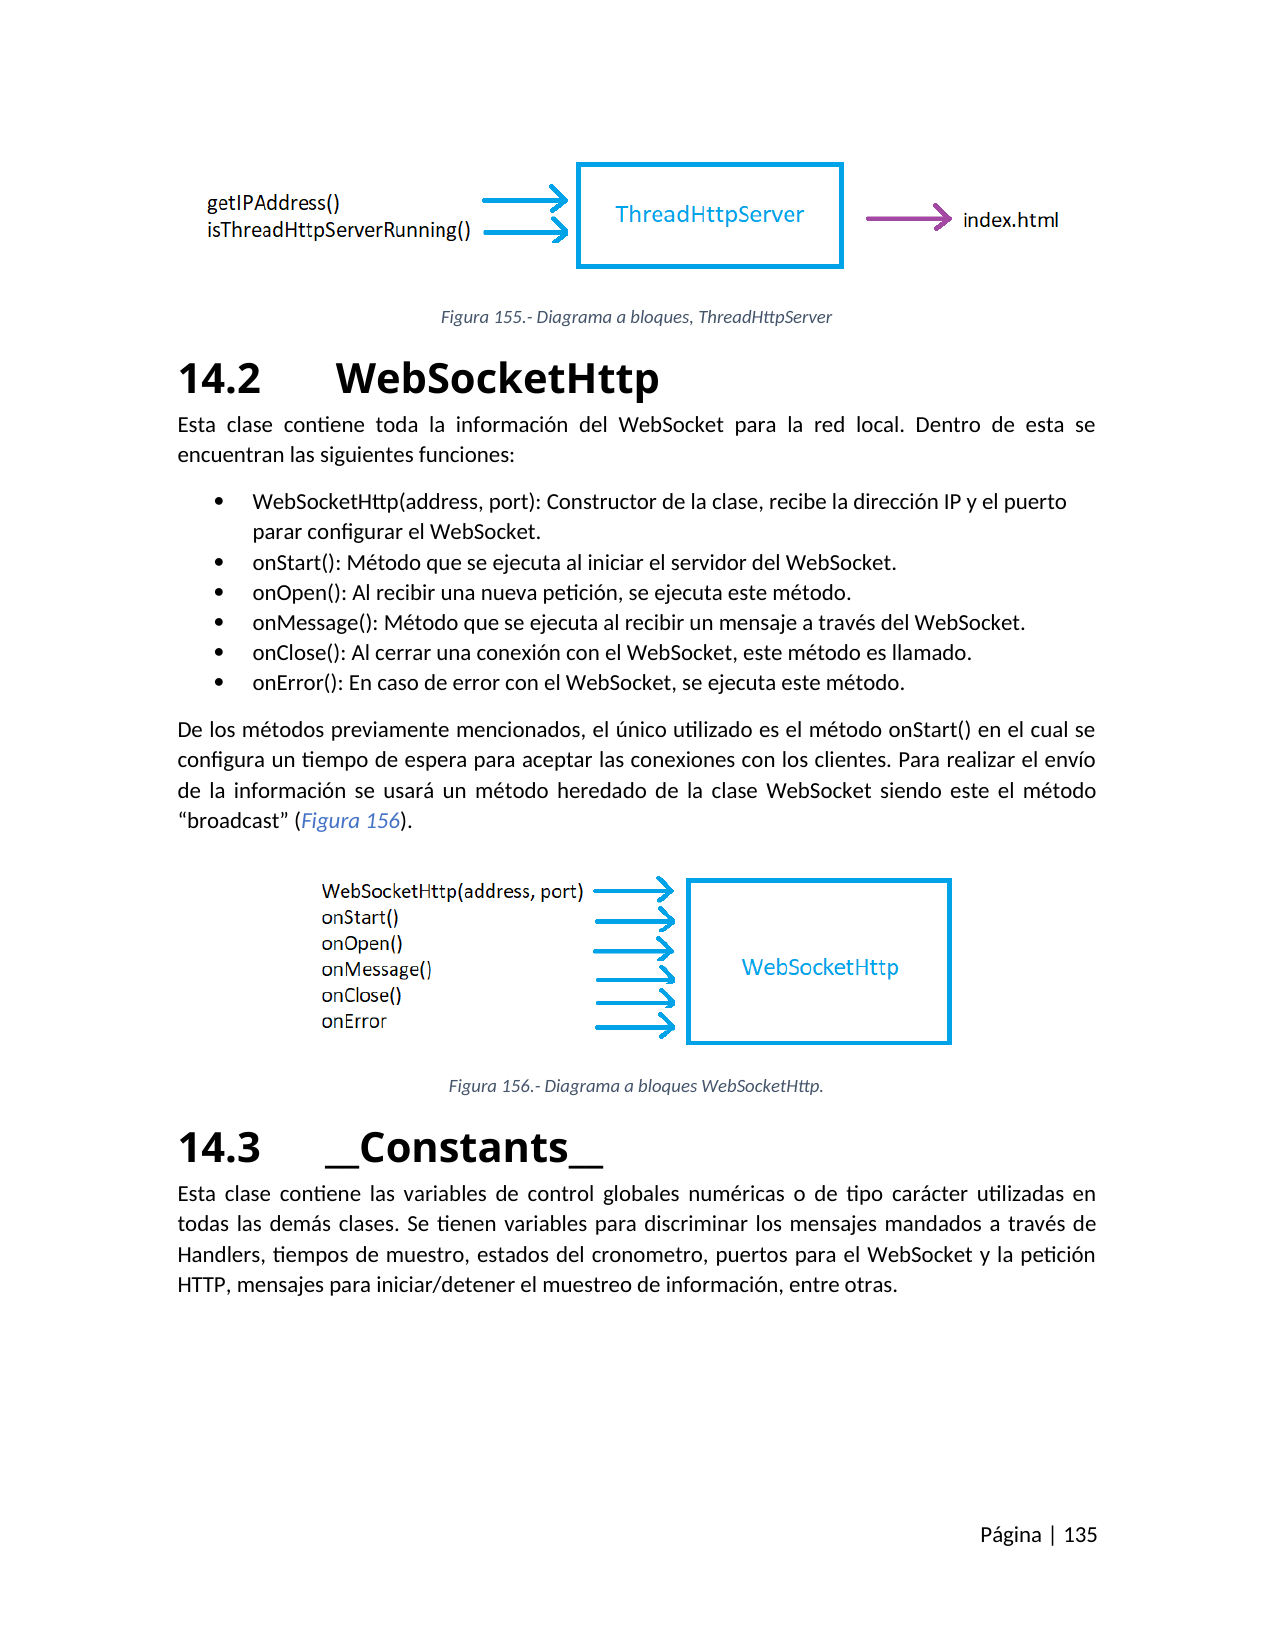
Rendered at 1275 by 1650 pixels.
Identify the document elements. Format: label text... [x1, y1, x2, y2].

picture [177, 147, 1098, 287]
list onMessage(): Método que se ejecuta al recibir un mensaje a través del WebSocket. [215, 608, 1098, 636]
text Esta clase contiene las variables de control globales numéricas o de tipo carácter utilizadas en todas las demás clases. Se tienen variables para discriminar los mensajes mandados a través de Handlers, tiempos de muestro, estados del cronometro, puertos para el WebSocket y la petición HTTP, mensajes para iniciar/detener el muestreo de información, entre otras. [177, 1179, 1098, 1298]
list onOpen(): Al recibir una nueva petición, se ejecuta este método. [215, 578, 1098, 606]
list onClose(): Al cerrar una conexión con el WebSocket, este método es llamado. [215, 638, 1098, 666]
text Esta clase contiene toda la información del WebSocket para la red local. Dentro de esta se encuentran las siguientes funciones: [177, 410, 1098, 468]
picture [299, 852, 977, 1056]
list onError(): En caso de error con el WebSocket, se ejecuta este método. [215, 668, 1098, 697]
subtitle __Constants__ [177, 1118, 1098, 1175]
list onStart(): Método que se ejecuta al iniciar el servidor del WebSocket. [215, 548, 1098, 576]
text De los métodos previamente mencionados, el único utilizado es el método onStart() en el cual se configura un tiempo de espera para aceptar las conexiones con los clientes. Para realizar el envío de la información se usará un método heredado de la clase WebSocket siendo este el método “broadcast” (Figura 170). [177, 715, 1098, 834]
subtitle WebSocketHttp [177, 349, 1098, 406]
list WebSocketHttp(address, port): Constructor de la clase, recibe la dirección IP y el puerto parar configurar el WebSocket. [215, 487, 1098, 546]
